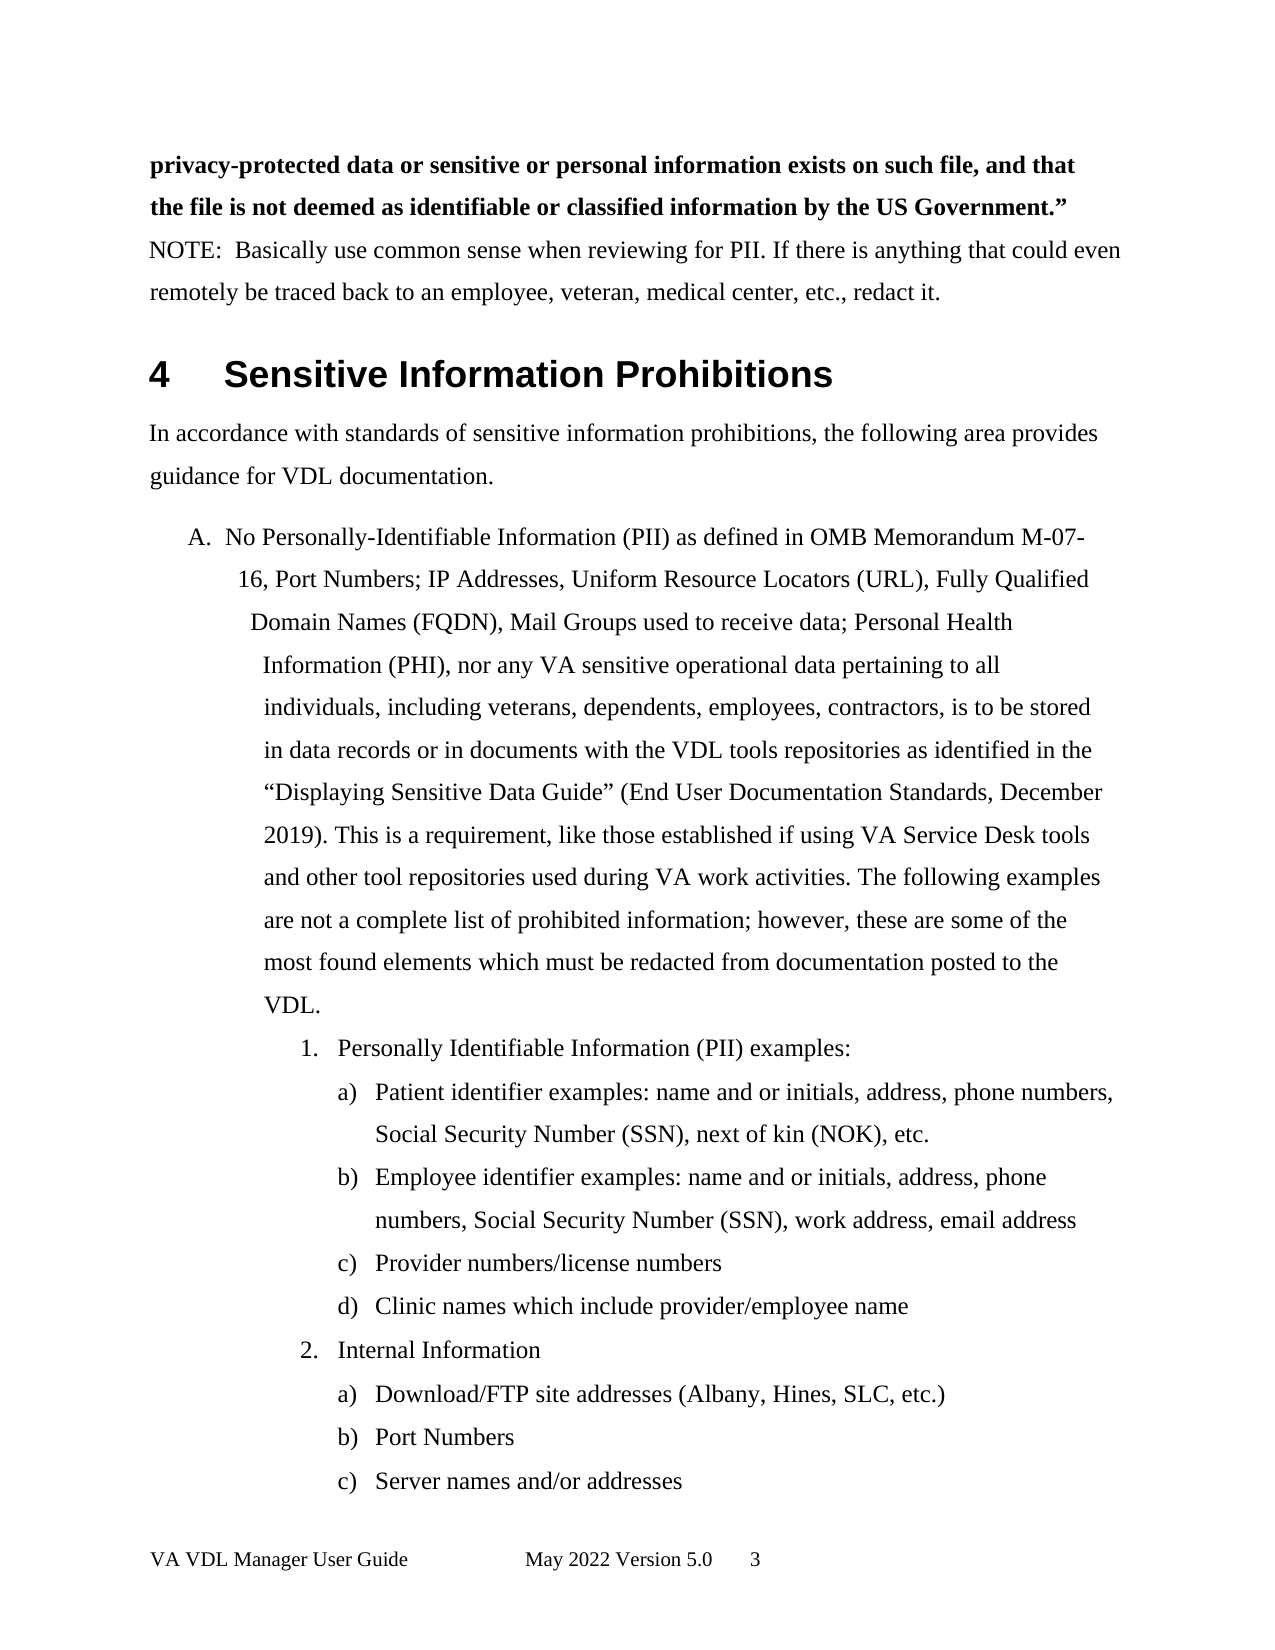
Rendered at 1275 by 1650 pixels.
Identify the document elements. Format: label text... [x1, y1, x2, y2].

list Internal Information [300, 1335, 1116, 1364]
text Domain Names (FQDN), Mail Groups used to receive data; Personal Health [150, 607, 1113, 636]
list No Personally-Identifiable Information (PII) as defined in OMB Memorandum M-07- [187, 522, 1104, 550]
text 16, Port Numbers; IP Addresses, Uniform Resource Locators (URL), Fully Qualified [150, 564, 1089, 593]
list Download/FTP site addresses (Albany, Hines, SLC, etc.) [337, 1379, 1124, 1407]
list Employee identifier examples: name and or initials, address, phone numbers, Social Security Number (SSN), work address, email address [337, 1162, 1124, 1233]
text In accordance with standards of sensitive information prohibitions, the following area provides guidance for VDL documentation. [148, 418, 1124, 490]
text NOTE: Basically use common sense when reviewing for PII. If there is anything that could even remotely be traced back to an employee, veteran, medical center, etc., redact it. [148, 235, 1124, 306]
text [150, 150, 1101, 221]
list Personally Identifiable Information (PII) examples: [300, 1033, 1116, 1062]
list Provider numbers/license numbers [337, 1248, 1124, 1277]
list Clinic names which include provider/employee name [337, 1291, 1124, 1320]
text Information (PHI), nor any VA sensitive operational data pertaining to all individuals, including veterans, dependents, employees, contractors, is to be stored in data records or in documents with the VDL tools repositories as identified in the “Displaying Sensitive Data Guide” (End User Documentation Standards, December 2019). This is a requirement, like those established if using VA Service Desk tools and other tool repositories used during VA work activities. The following examples are not a complete list of prohibited information; however, these are some of the most found elements which must be redacted from documentation posted to the VDL. [262, 650, 1112, 1019]
list Server names and/or addresses [337, 1466, 1124, 1495]
list Patient identifier examples: name and or initials, address, phone numbers, Social Security Number (SSN), next of kin (NOK), etc. [337, 1077, 1124, 1148]
subtitle Sensitive Information Prohibitions [148, 352, 1125, 395]
list Port Numbers [337, 1422, 1124, 1451]
